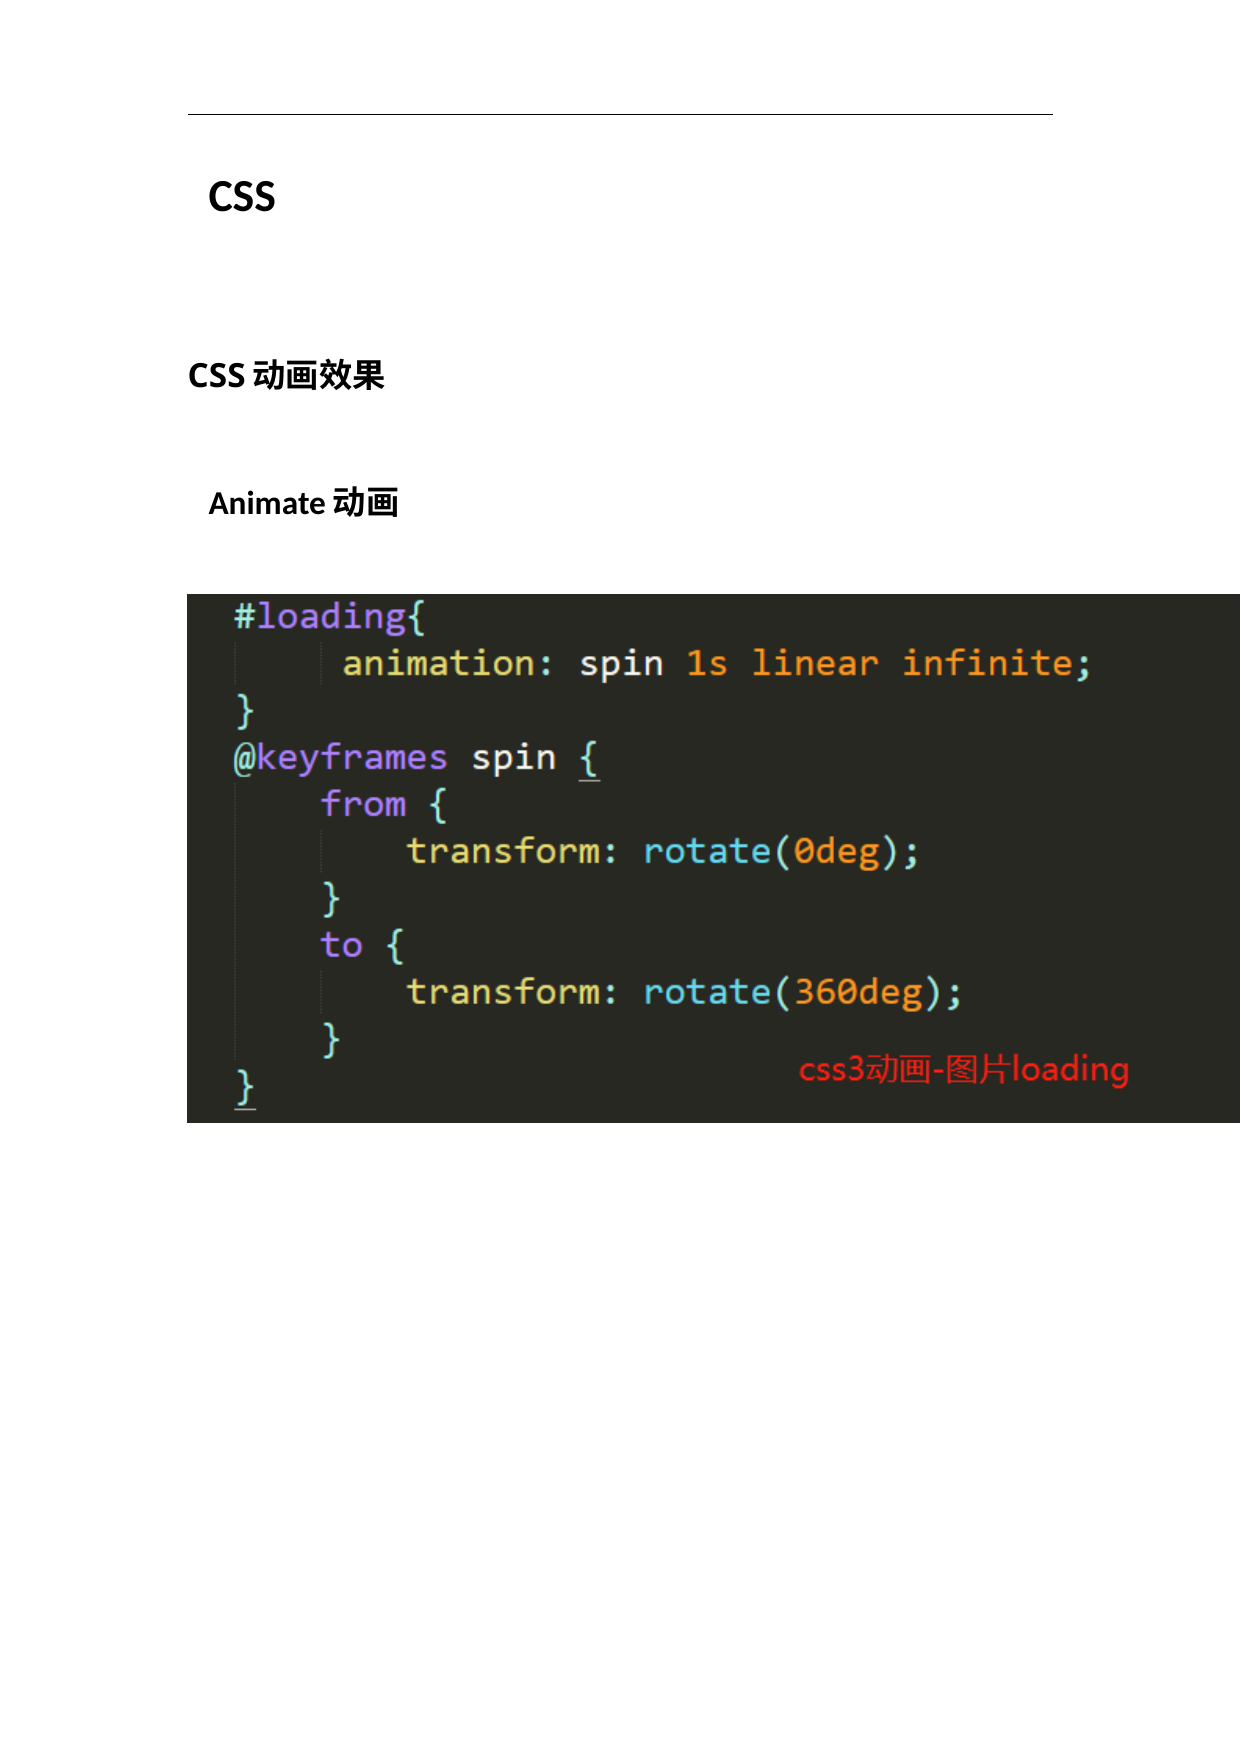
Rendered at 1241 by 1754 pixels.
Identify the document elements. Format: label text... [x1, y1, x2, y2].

subtitle Animate动画 [187, 468, 1053, 533]
subtitle CSS [187, 162, 1053, 227]
picture [187, 594, 1240, 1123]
subtitle CSS动画效果 [187, 340, 1053, 405]
